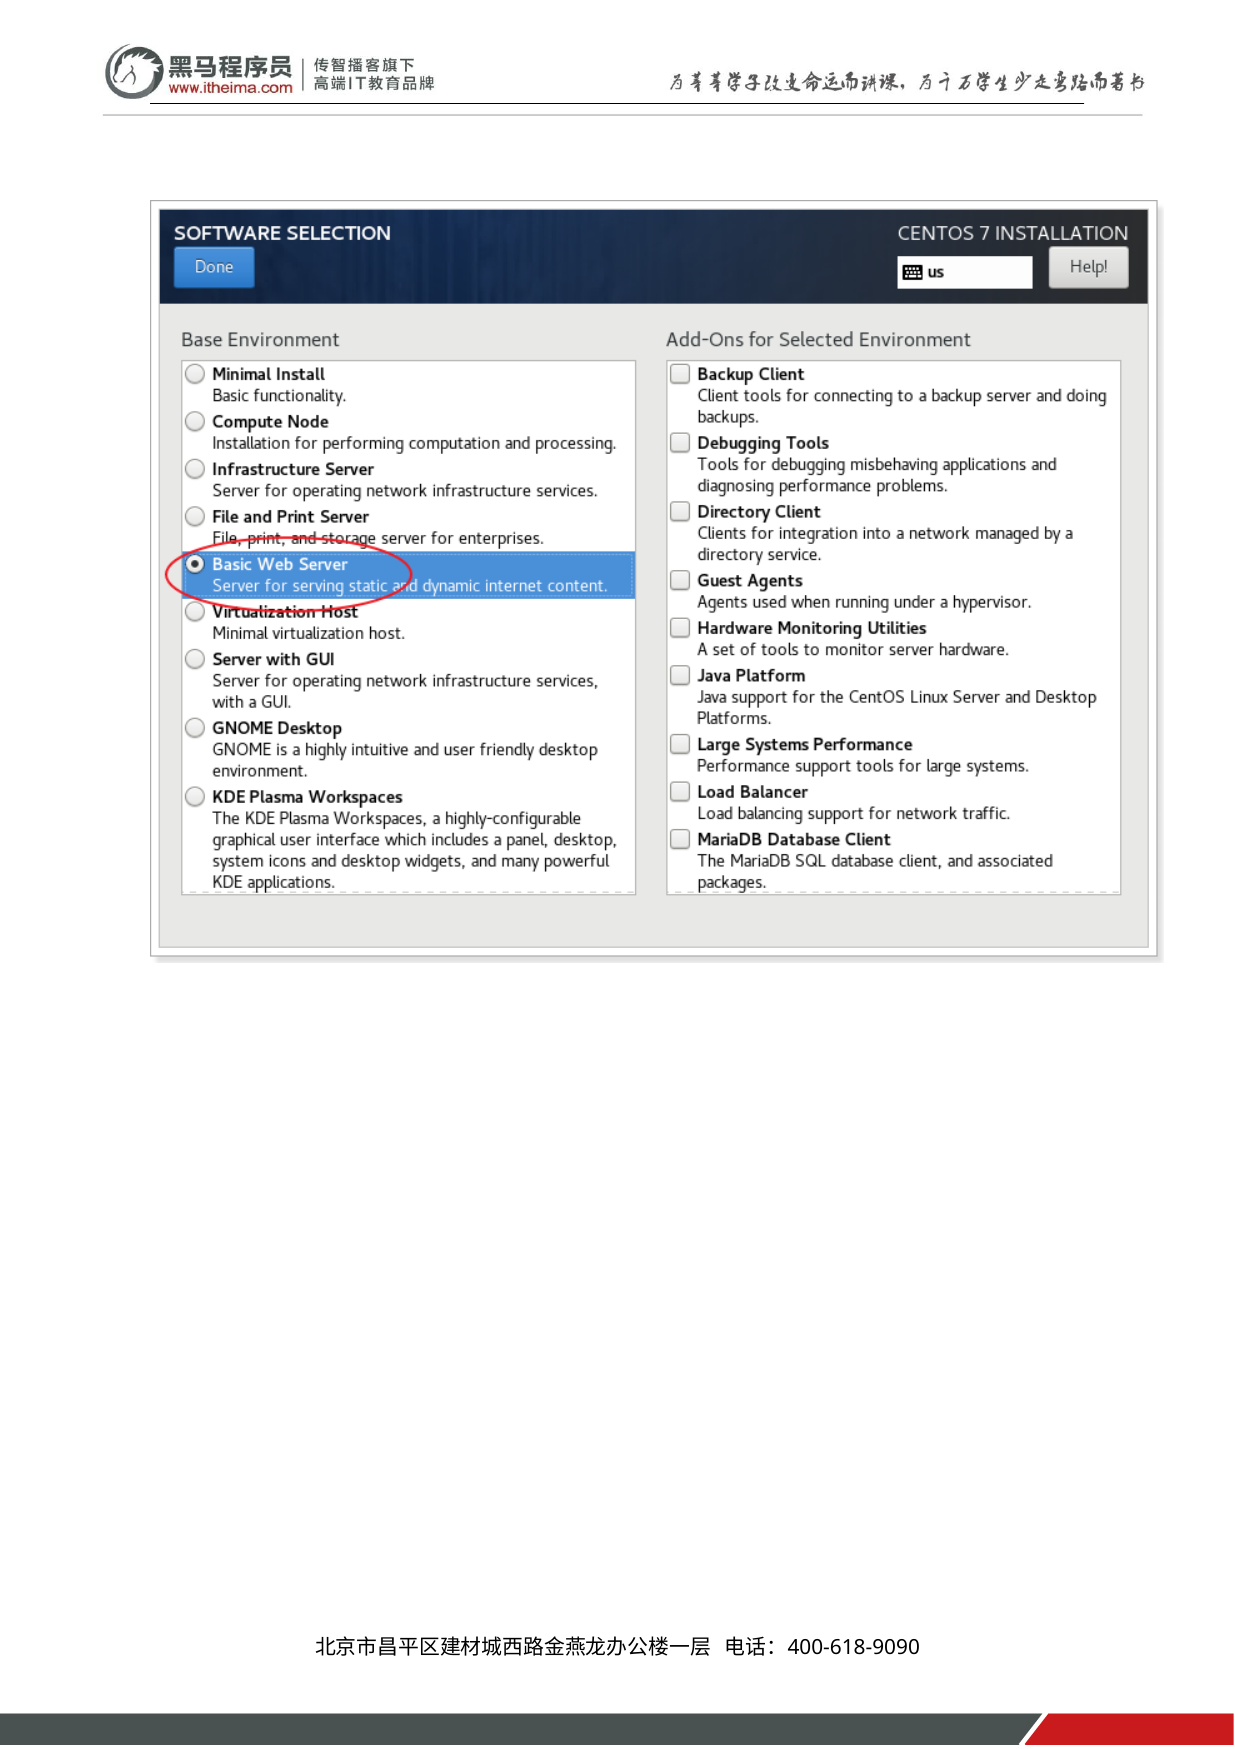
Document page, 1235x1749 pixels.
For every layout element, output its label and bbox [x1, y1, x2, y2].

picture [0, 0, 1235, 123]
picture [150, 200, 1164, 963]
picture [0, 1654, 1234, 1745]
